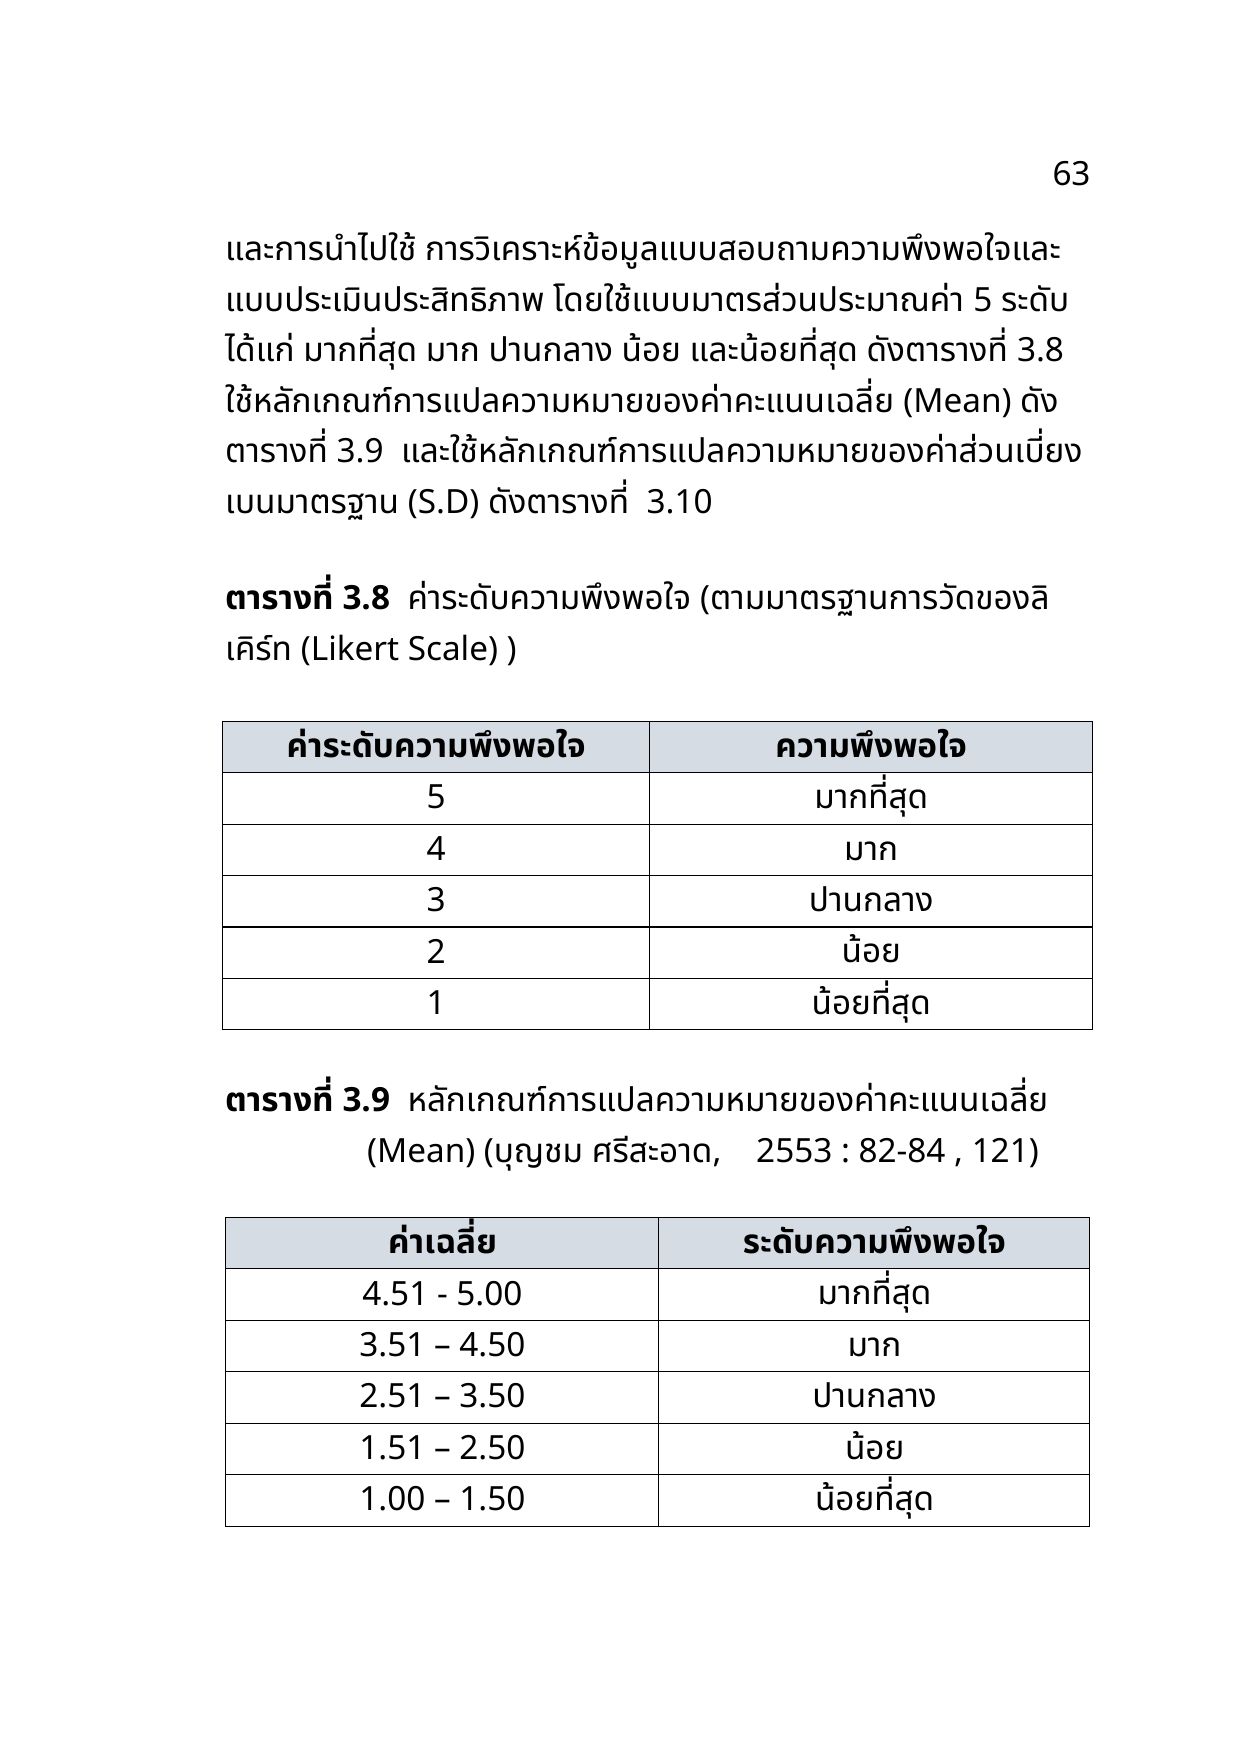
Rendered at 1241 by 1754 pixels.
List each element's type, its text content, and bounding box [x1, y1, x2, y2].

table_cell 1.51 – 2.50 [226, 1424, 658, 1474]
table_cell ปานกลาง [659, 1372, 1089, 1423]
table_cell น้อย [650, 928, 1092, 978]
table_cell 1 [223, 979, 649, 1029]
table_cell 2 [223, 928, 649, 978]
table_header ค่าเฉลี่ย [226, 1218, 658, 1268]
table_cell มากที่สุด [659, 1269, 1089, 1320]
text ตารางที่ 3.8 ค่าระดับความพึงพอใจ (ตามมาตรฐานการวัดของลิเคิร์ท (Likert Scale) ) [225, 574, 1090, 675]
table_cell 3 [223, 876, 649, 926]
table_cell มาก [659, 1321, 1089, 1371]
table_header ความพึงพอใจ [650, 722, 1092, 772]
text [225, 225, 1090, 528]
text ตารางที่ 3.9 หลักเกณฑ์การแปลความหมายของค่าคะแนนเฉลี่ย (Mean) (บุญชม ศรีสะอาด, 2553 : 82-84 , 121) [225, 1076, 1090, 1177]
table_cell น้อยที่สุด [650, 979, 1092, 1029]
table_cell 4.51 - 5.00 [226, 1269, 658, 1320]
table_cell 5 [223, 773, 649, 823]
table_cell 1.00 – 1.50 [226, 1475, 658, 1526]
table_cell ปานกลาง [650, 876, 1092, 926]
table_cell น้อยที่สุด [659, 1475, 1089, 1526]
table_cell 2.51 – 3.50 [226, 1372, 658, 1423]
table_cell 3.51 – 4.50 [226, 1321, 658, 1371]
table_cell มาก [650, 825, 1092, 875]
table_cell 4 [223, 825, 649, 875]
table_header ค่าระดับความพึงพอใจ [223, 722, 649, 772]
table_header ระดับความพึงพอใจ [659, 1218, 1089, 1268]
table_cell มากที่สุด [650, 773, 1092, 823]
table_cell น้อย [659, 1424, 1089, 1474]
